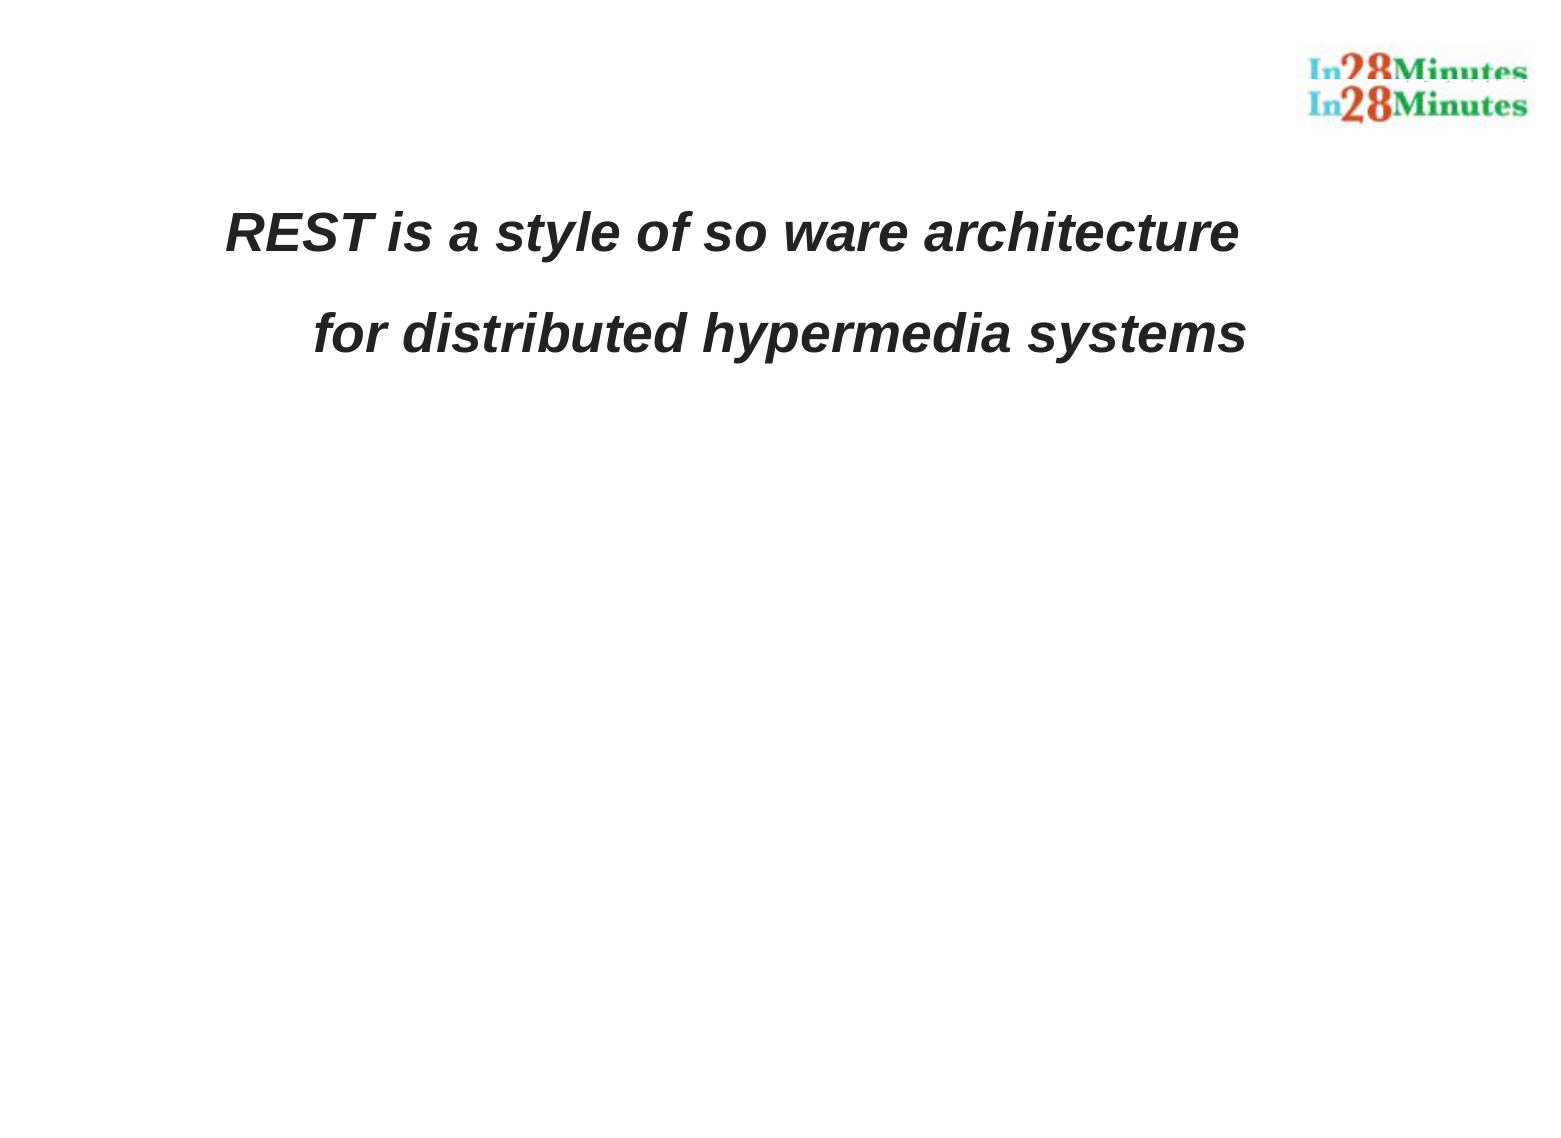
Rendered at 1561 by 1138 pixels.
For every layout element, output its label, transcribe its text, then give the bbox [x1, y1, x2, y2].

picture [1272, 45, 1536, 212]
text REST is a style of so ware architecture for distributed hypermedia systems [194, 199, 1369, 364]
